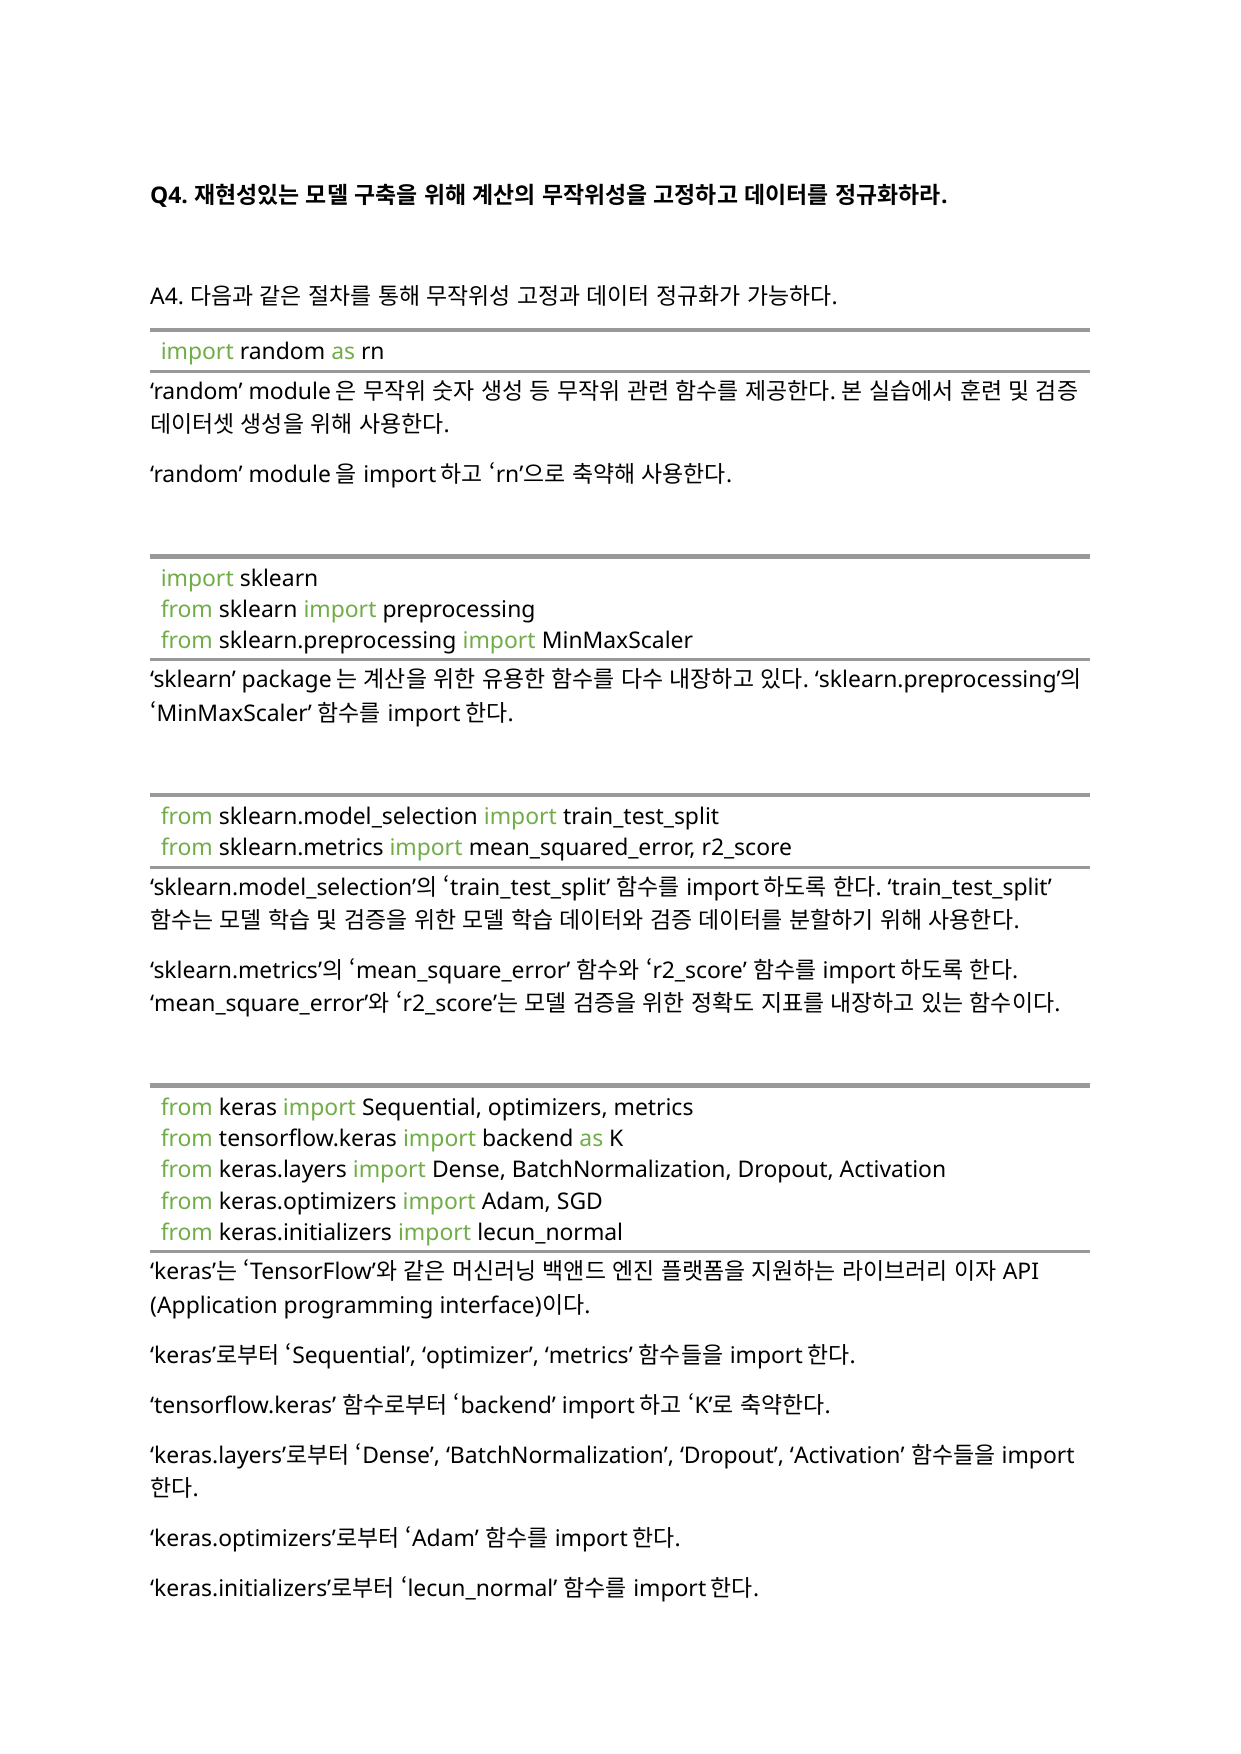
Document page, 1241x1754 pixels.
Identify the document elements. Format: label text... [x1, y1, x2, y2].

text ‘tensorflow.keras’ 함수로부터 ‘backend’ import하고 ‘K’로 축약한다. [150, 1386, 1090, 1420]
text ‘keras.optimizers’로부터 ‘Adam’ 함수를 import한다. [150, 1520, 1090, 1553]
text ‘keras’로부터 ‘Sequential’, ‘optimizer’, ‘metrics’ 함수들을 import한다. [150, 1336, 1090, 1370]
text ‘keras’는 ‘TensorFlow’와 같은 머신러닝 백앤드 엔진 플랫폼을 지원하는 라이브러리 이자 API (Application programming interface)이다. [150, 1253, 1090, 1320]
text ‘sklearn’ package는 계산을 위한 유용한 함수를 다수 내장하고 있다. ‘sklearn.preprocessing’의 ‘MinMaxScaler’ 함수를 import한다. [150, 661, 1090, 728]
list 다음과 같은 절차를 통해 무작위성 고정과 데이터 정규화가 가능하다. [150, 278, 1090, 311]
table_header import random as rn [150, 332, 1090, 369]
text ‘sklearn.metrics’의 ‘mean_square_error’ 함수와 ‘r2_score’ 함수를 import하도록 한다. ‘mean_square_error’와 ‘r2_score’는 모델 검증을 위한 정확도 지표를 내장하고 있는 함수이다. [150, 952, 1090, 1019]
text ‘keras.layers’로부터 ‘Dense’, ‘BatchNormalization’, ‘Dropout’, ‘Activation’ 함수들을 import한다. [150, 1436, 1090, 1503]
table_header import sklearn from sklearn import preprocessing from sklearn.preprocessing import MinMaxScaler [150, 559, 1090, 658]
text ‘random’ module은 무작위 숫자 생성 등 무작위 관련 함수를 제공한다. 본 실습에서 훈련 및 검증 데이터셋 생성을 위해 사용한다. [150, 373, 1090, 439]
text ‘random’ module을 import하고 ‘rn’으로 축약해 사용한다. [150, 456, 1090, 489]
table_header from keras import Sequential, optimizers, metrics from tensorflow.keras import backend as K from keras.layers import Dense, BatchNormalization, Dropout, Activation from keras.optimizers import Adam, SGD from keras.initializers import lecun_normal [150, 1088, 1090, 1250]
text ‘sklearn.model_selection’의 ‘train_test_split’ 함수를 import하도록 한다. ‘train_test_split’ 함수는 모델 학습 및 검증을 위한 모델 학습 데이터와 검증 데이터를 분할하기 위해 사용한다. [150, 869, 1090, 935]
text ‘keras.initializers’로부터 ‘lecun_normal’ 함수를 import한다. [150, 1570, 1090, 1603]
table_header from sklearn.model_selection import train_test_split from sklearn.metrics import mean_squared_error, r2_score [150, 797, 1090, 866]
subtitle 재현성있는 모델 구축을 위해 계산의 무작위성을 고정하고 데이터를 정규화하라. [150, 177, 1090, 211]
